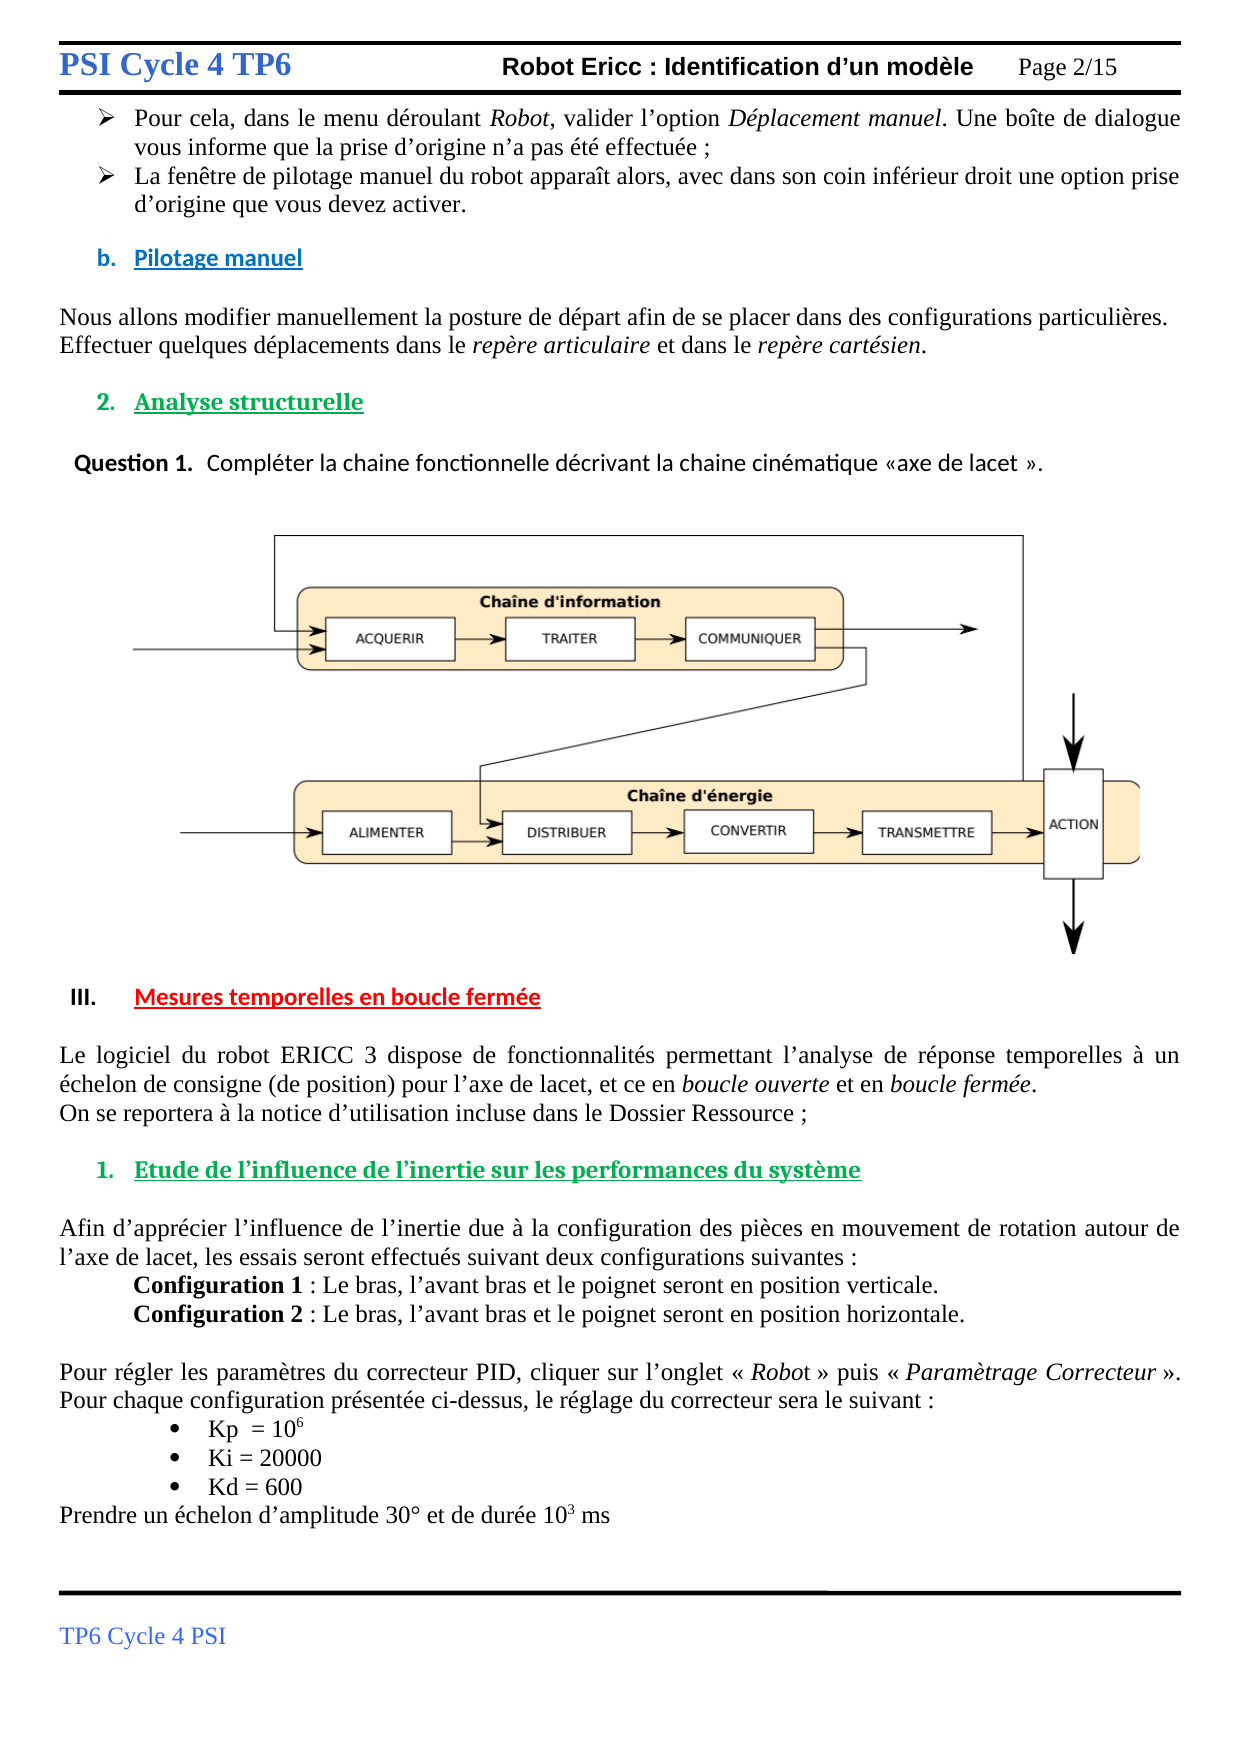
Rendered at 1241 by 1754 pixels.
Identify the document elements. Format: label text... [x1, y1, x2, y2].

list Kp = 106 [170, 1414, 1181, 1443]
list Pilotage manuel [97, 242, 1181, 273]
text On se reportera à la notice d’utilisation incluse dans le Dossier Ressource ; [59, 1098, 1181, 1127]
text Prendre un échelon d’amplitude 30° et de durée 103 ms [59, 1501, 1181, 1529]
text Pour régler les paramètres du correcteur PID, cliquer sur l’onglet « Robot » puis « Paramètrage Correcteur ». Pour chaque configuration présentée ci-dessus, le réglage du correcteur sera le suivant : [59, 1357, 1181, 1414]
list Mesures temporelles en boucle fermée [97, 981, 1181, 1012]
list Pour cela, dans le menu déroulant Robot, valider l’option Déplacement manuel. Une boîte de dialogue vous informe que la prise d’origine n’a pas été effectuée ; [97, 103, 1181, 161]
text Le logiciel du robot ERICC 3 dispose de fonctionnalités permettant l’analyse de réponse temporelles à un échelon de consigne (de position) pour l’axe de lacet, et ce en boucle ouverte et en boucle fermée. [59, 1041, 1181, 1098]
list Analyse structurelle [97, 388, 1181, 417]
list Etude de l’influence de l’inertie sur les performances du système [97, 1156, 1181, 1184]
text Nous allons modifier manuellement la posture de départ afin de se placer dans des configurations particulières. [59, 302, 1181, 330]
text Configuration 1 : Le bras, l’avant bras et le poignet seront en position verticale. [133, 1271, 1181, 1299]
list Compléter la chaine fonctionnelle décrivant la chaine cinématique «axe de lacet ». [74, 447, 1181, 478]
text Configuration 2 : Le bras, l’avant bras et le poignet seront en position horizontale. [133, 1299, 1181, 1328]
list Kd = 600 [170, 1472, 1181, 1501]
text Effectuer quelques déplacements dans le repère articulaire et dans le repère cartésien. [59, 330, 1181, 359]
text Afin d’apprécier l’influence de l’inertie due à la configuration des pièces en mouvement de rotation autour de l’axe de lacet, les essais seront effectués suivant deux configurations suivantes : [59, 1213, 1181, 1271]
list Ki = 20000 [170, 1443, 1181, 1472]
list La fenêtre de pilotage manuel du robot apparaît alors, avec dans son coin inférieur droit une option prise d’origine que vous devez activer. [97, 161, 1181, 218]
